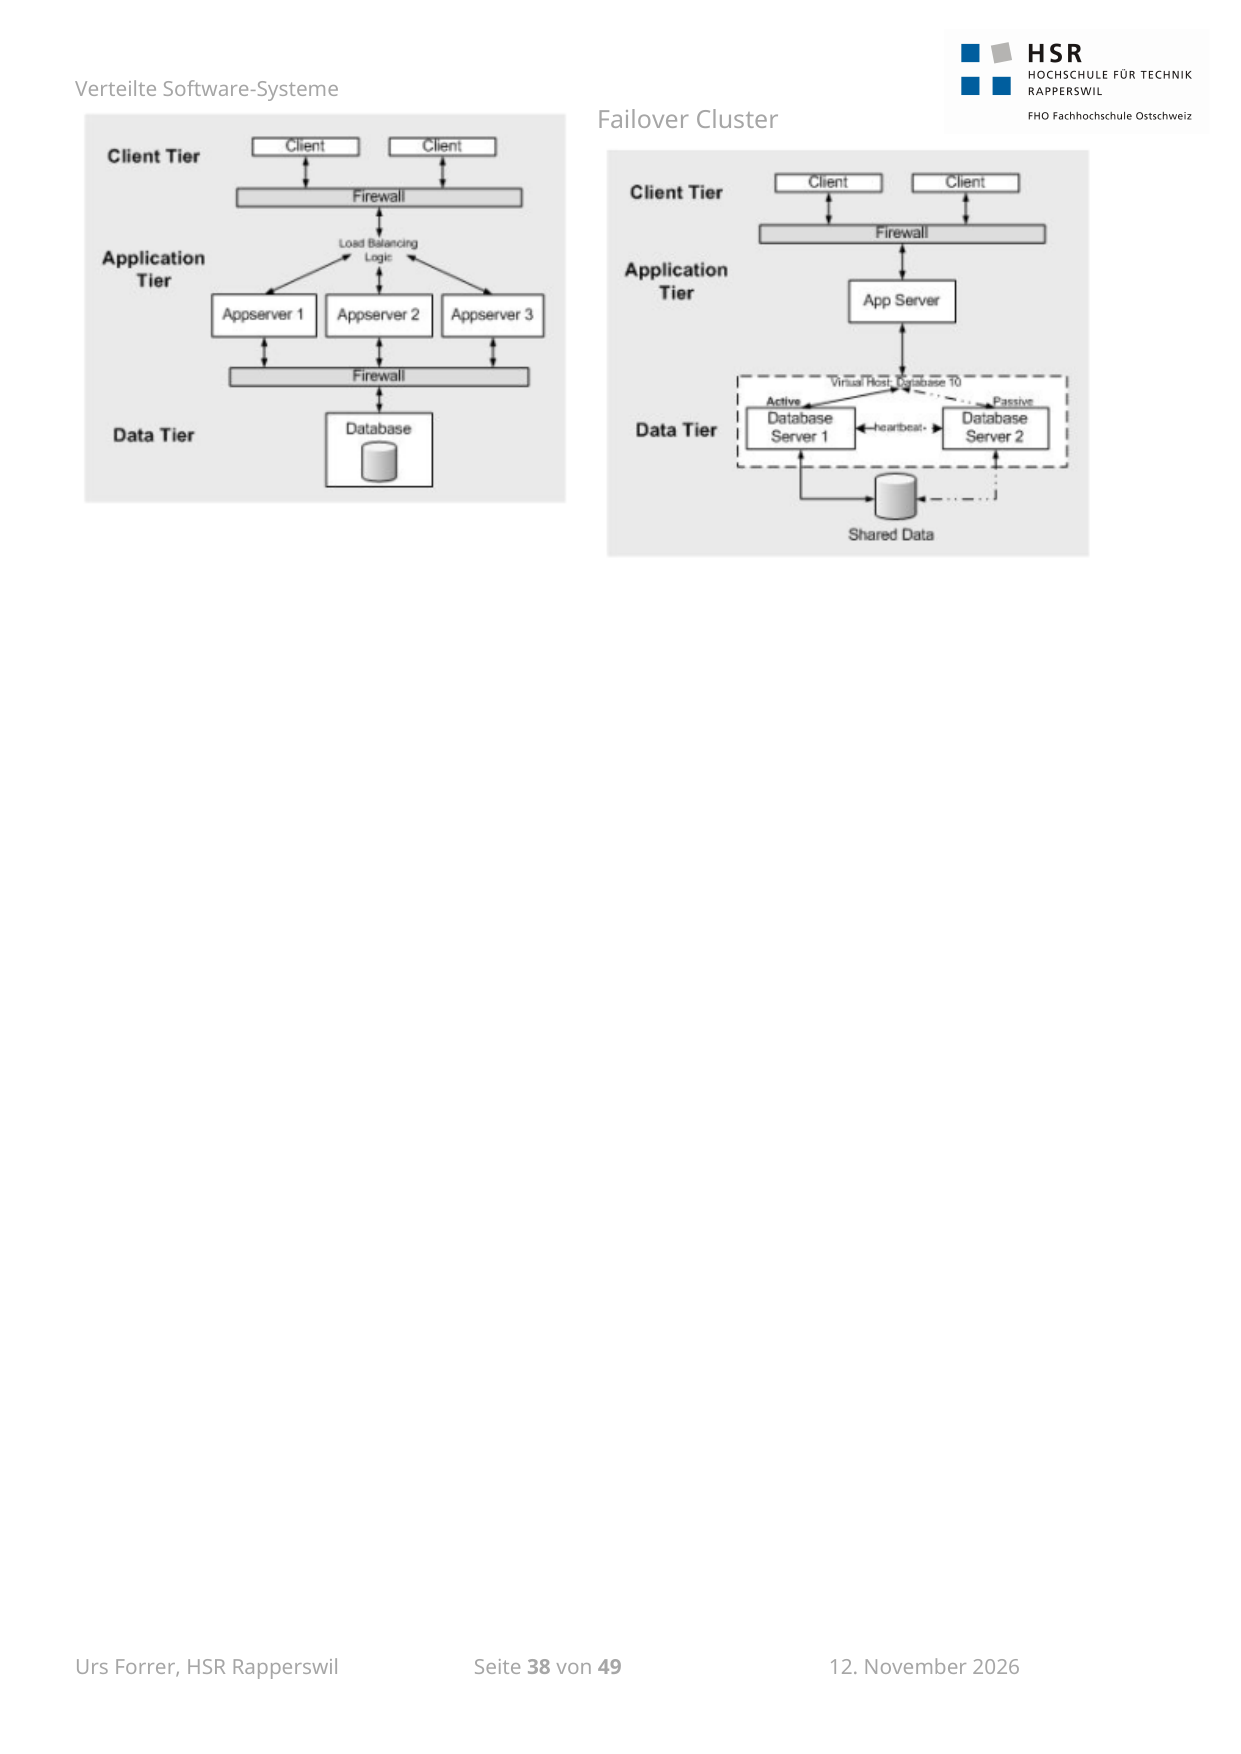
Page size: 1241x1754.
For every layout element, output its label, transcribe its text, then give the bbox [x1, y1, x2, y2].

picture [943, 29, 1210, 134]
picture [75, 107, 579, 505]
subtitle Failover Cluster [75, 102, 1165, 136]
picture [596, 138, 1104, 572]
